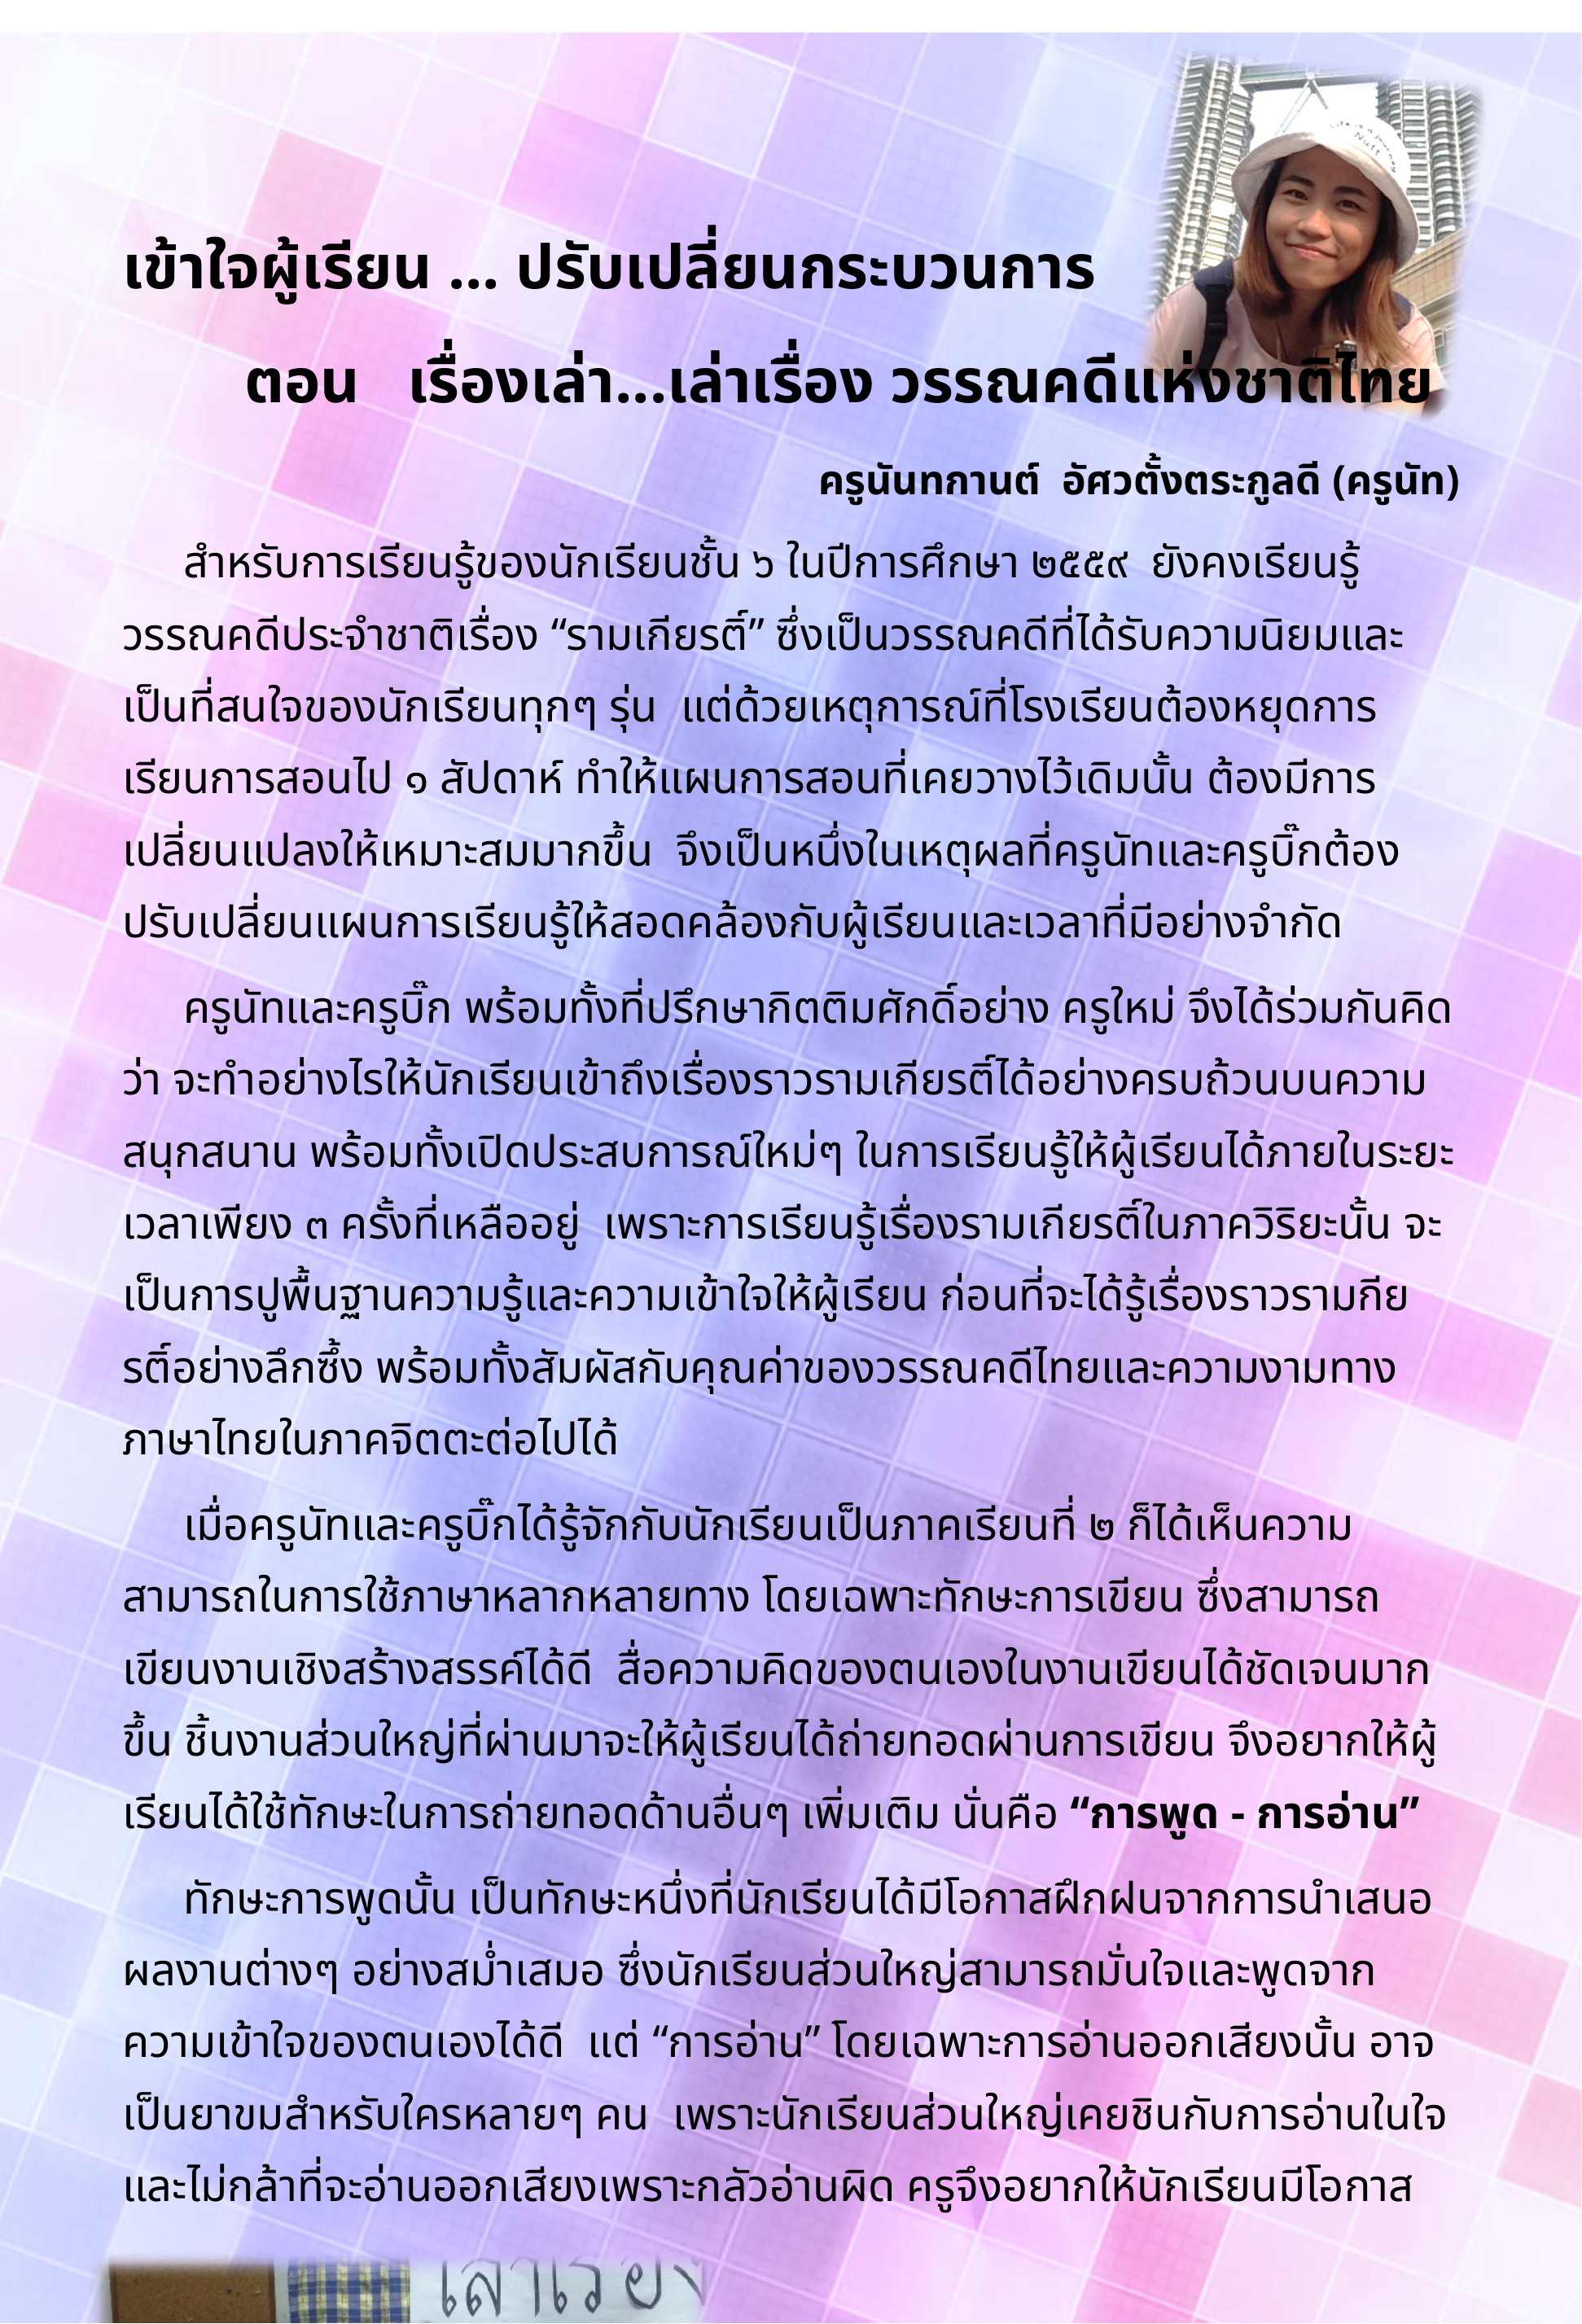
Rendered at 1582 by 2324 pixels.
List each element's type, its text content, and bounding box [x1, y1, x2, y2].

picture [0, 35, 1582, 2323]
text สำหรับการเรียนรู้ของนักเรียนชั้น ๖ ในปีการศึกษา ๒๕๕๙ ยังคงเรียนรู้วรรณคดีประจำชาติเรื่อง “รามเกียรติ์” ซึ่งเป็นวรรณคดีที่ได้รับความนิยมและเป็นที่สนใจของนักเรียนทุกๆ รุ่น แต่ด้วยเหตุการณ์ที่โรงเรียนต้องหยุดการเรียนการสอนไป ๑ สัปดาห์ ทำให้แผนการสอนที่เคยวางไว้เดิมนั้น ต้องมีการเปลี่ยนแปลงให้เหมาะสมมากขึ้น จึงเป็นหนึ่งในเหตุผลที่ครูนัทและครูบิ๊กต้องปรับเปลี่ยนแผนการเรียนรู้ให้สอดคล้องกับผู้เรียนและเวลาที่มีอย่างจำกัด [122, 531, 1459, 958]
text เมื่อครูนัทและครูบิ๊กได้รู้จักกับนักเรียนเป็นภาคเรียนที่ ๒ ก็ได้เห็นความสามารถในการใช้ภาษาหลากหลายทาง โดยเฉพาะทักษะการเขียน ซึ่งสามารถเขียนงานเชิงสร้างสรรค์ได้ดี สื่อความคิดของตนเองในงานเขียนได้ชัดเจนมากขึ้น ชิ้นงานส่วนใหญ่ที่ผ่านมาจะให้ผู้เรียนได้ถ่ายทอดผ่านการเขียน จึงอยากให้ผู้เรียนได้ใช้ทักษะในการถ่ายทอดด้านอื่นๆ เพิ่มเติม นั่นคือ “การพูด - การอ่าน” [122, 1493, 1459, 1848]
text เข้าใจผู้เรียน ... ปรับเปลี่ยนกระบวนการ [122, 223, 1459, 316]
text ครูนันทกานต์ อัศวตั้งตระกูลดี (ครูนัท) [122, 450, 1459, 512]
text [122, 1867, 1459, 2221]
text ตอน เรื่องเล่า...เล่าเรื่อง วรรณคดีแห่งชาติไทย [183, 337, 1459, 430]
text ครูนัทและครูบิ๊ก พร้อมทั้งที่ปรึกษากิตติมศักดิ์อย่าง ครูใหม่ จึงได้ร่วมกันคิดว่า จะทำอย่างไรให้นักเรียนเข้าถึงเรื่องราวรามเกียรติ์ได้อย่างครบถ้วนบนความสนุกสนาน พร้อมทั้งเปิดประสบการณ์ใหม่ๆ ในการเรียนรู้ให้ผู้เรียนได้ภายในระยะเวลาเพียง ๓ ครั้งที่เหลืออยู่ เพราะการเรียนรู้เรื่องรามเกียรติ์ในภาควิริยะนั้น จะเป็นการปูพื้นฐานความรู้และความเข้าใจให้ผู้เรียน ก่อนที่จะได้รู้เรื่องราวรามกียรติ์อย่างลึกซึ้ง พร้อมทั้งสัมผัสกับคุณค่าของวรรณคดีไทยและความงามทางภาษาไทยในภาคจิตตะต่อไปได้ [122, 976, 1459, 1475]
